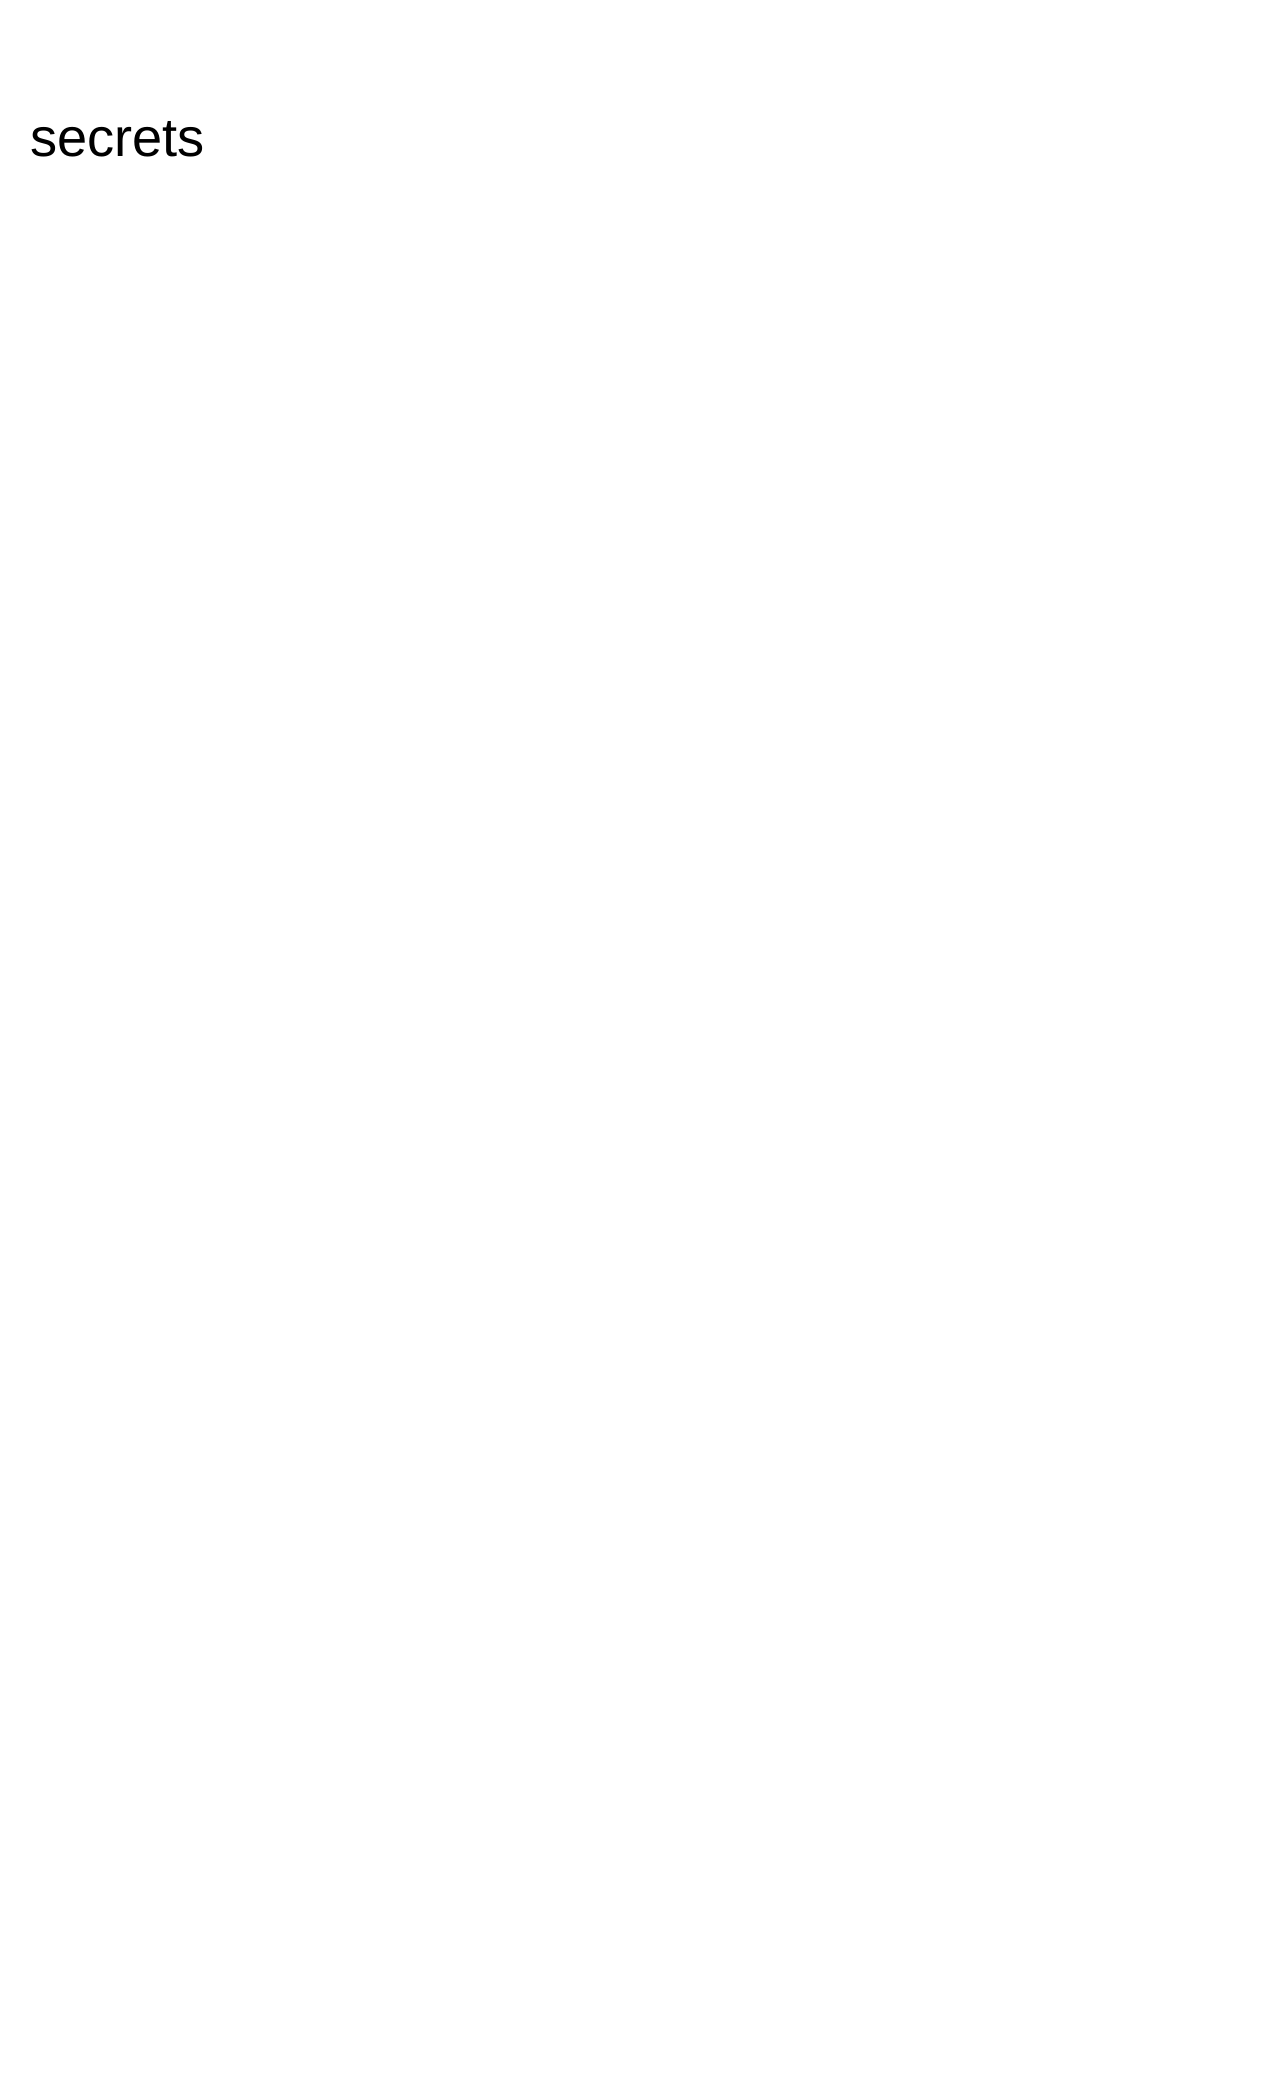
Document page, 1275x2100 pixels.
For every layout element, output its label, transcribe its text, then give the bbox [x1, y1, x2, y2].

title secrets [30, 105, 1245, 167]
